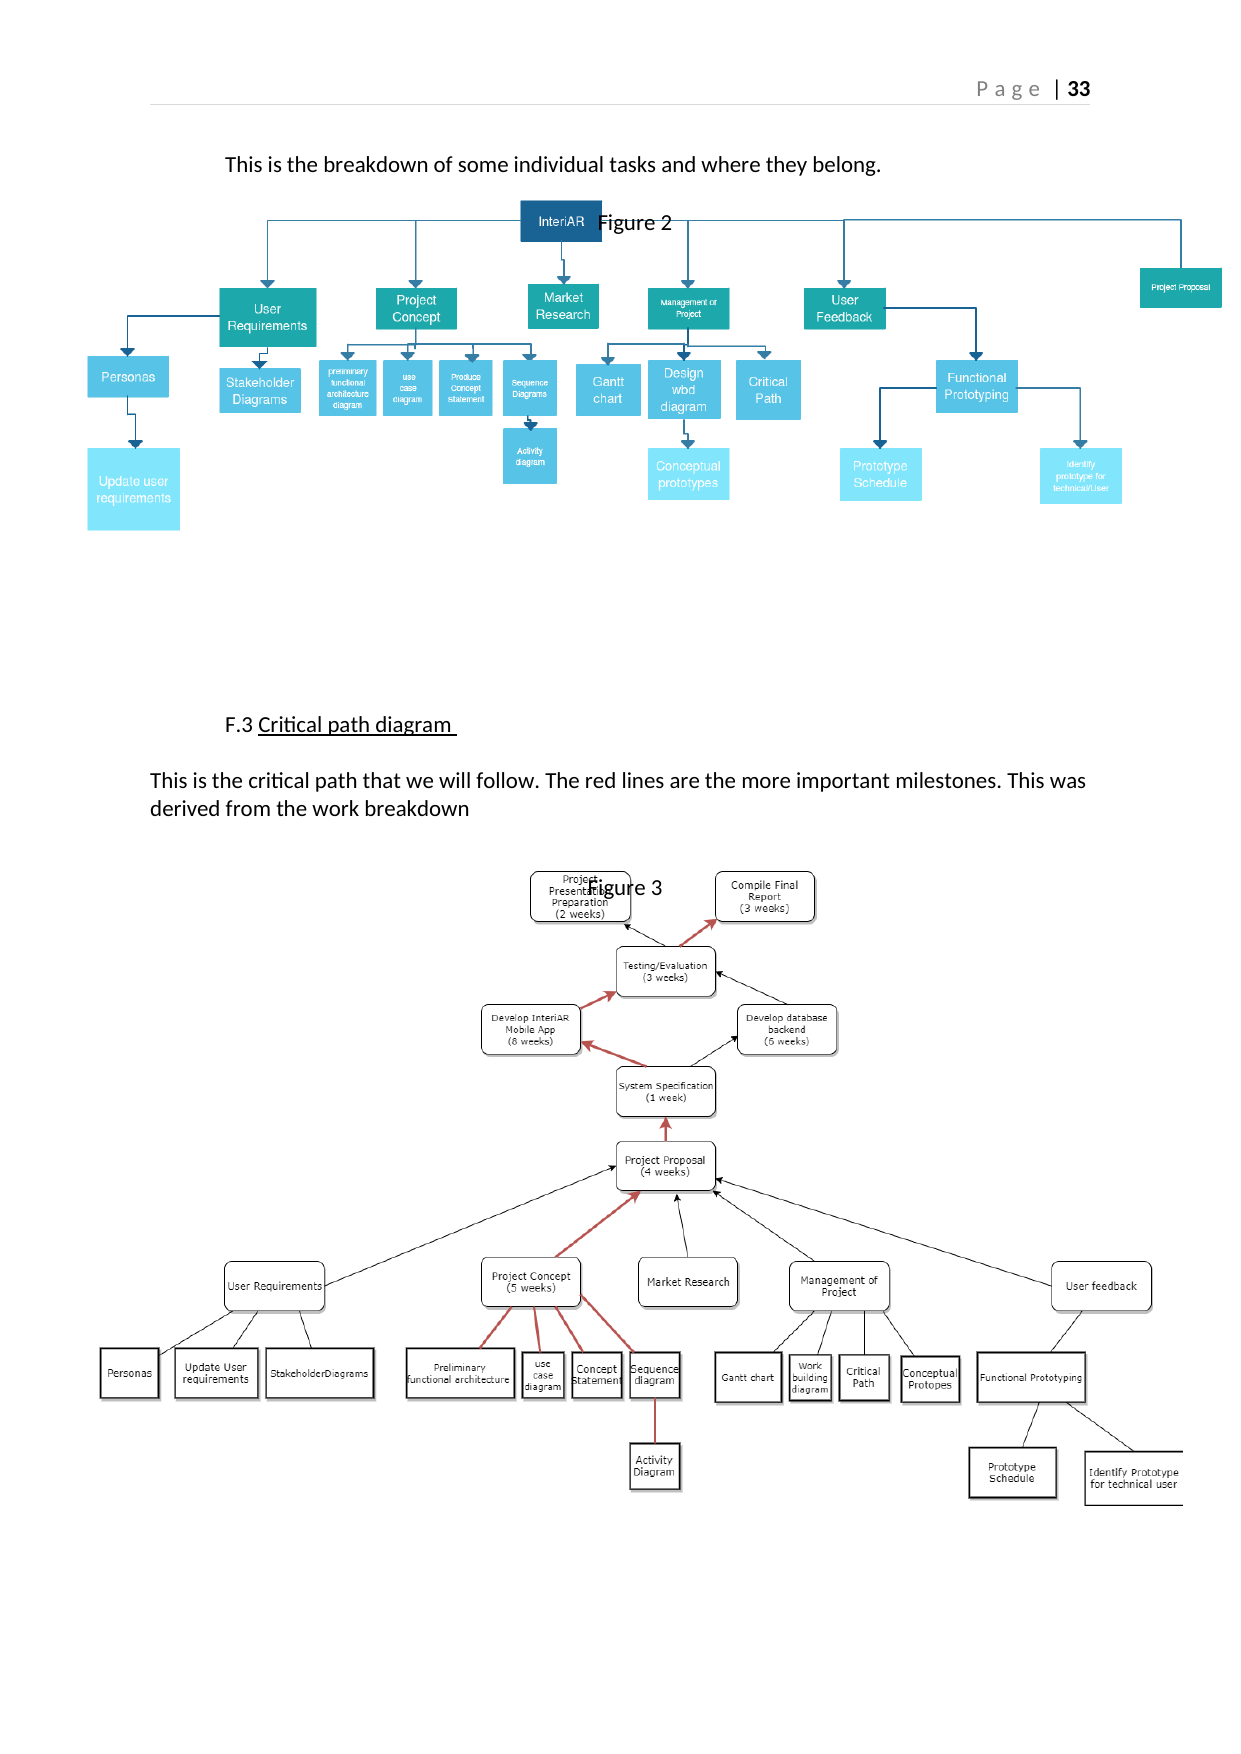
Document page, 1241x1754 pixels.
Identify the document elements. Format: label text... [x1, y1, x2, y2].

text This is the critical path that we will follow. The red lines are the more important milestones. This was derived from the work breakdown [150, 206, 1090, 262]
list F.3 Critical path diagram [225, 150, 1090, 178]
